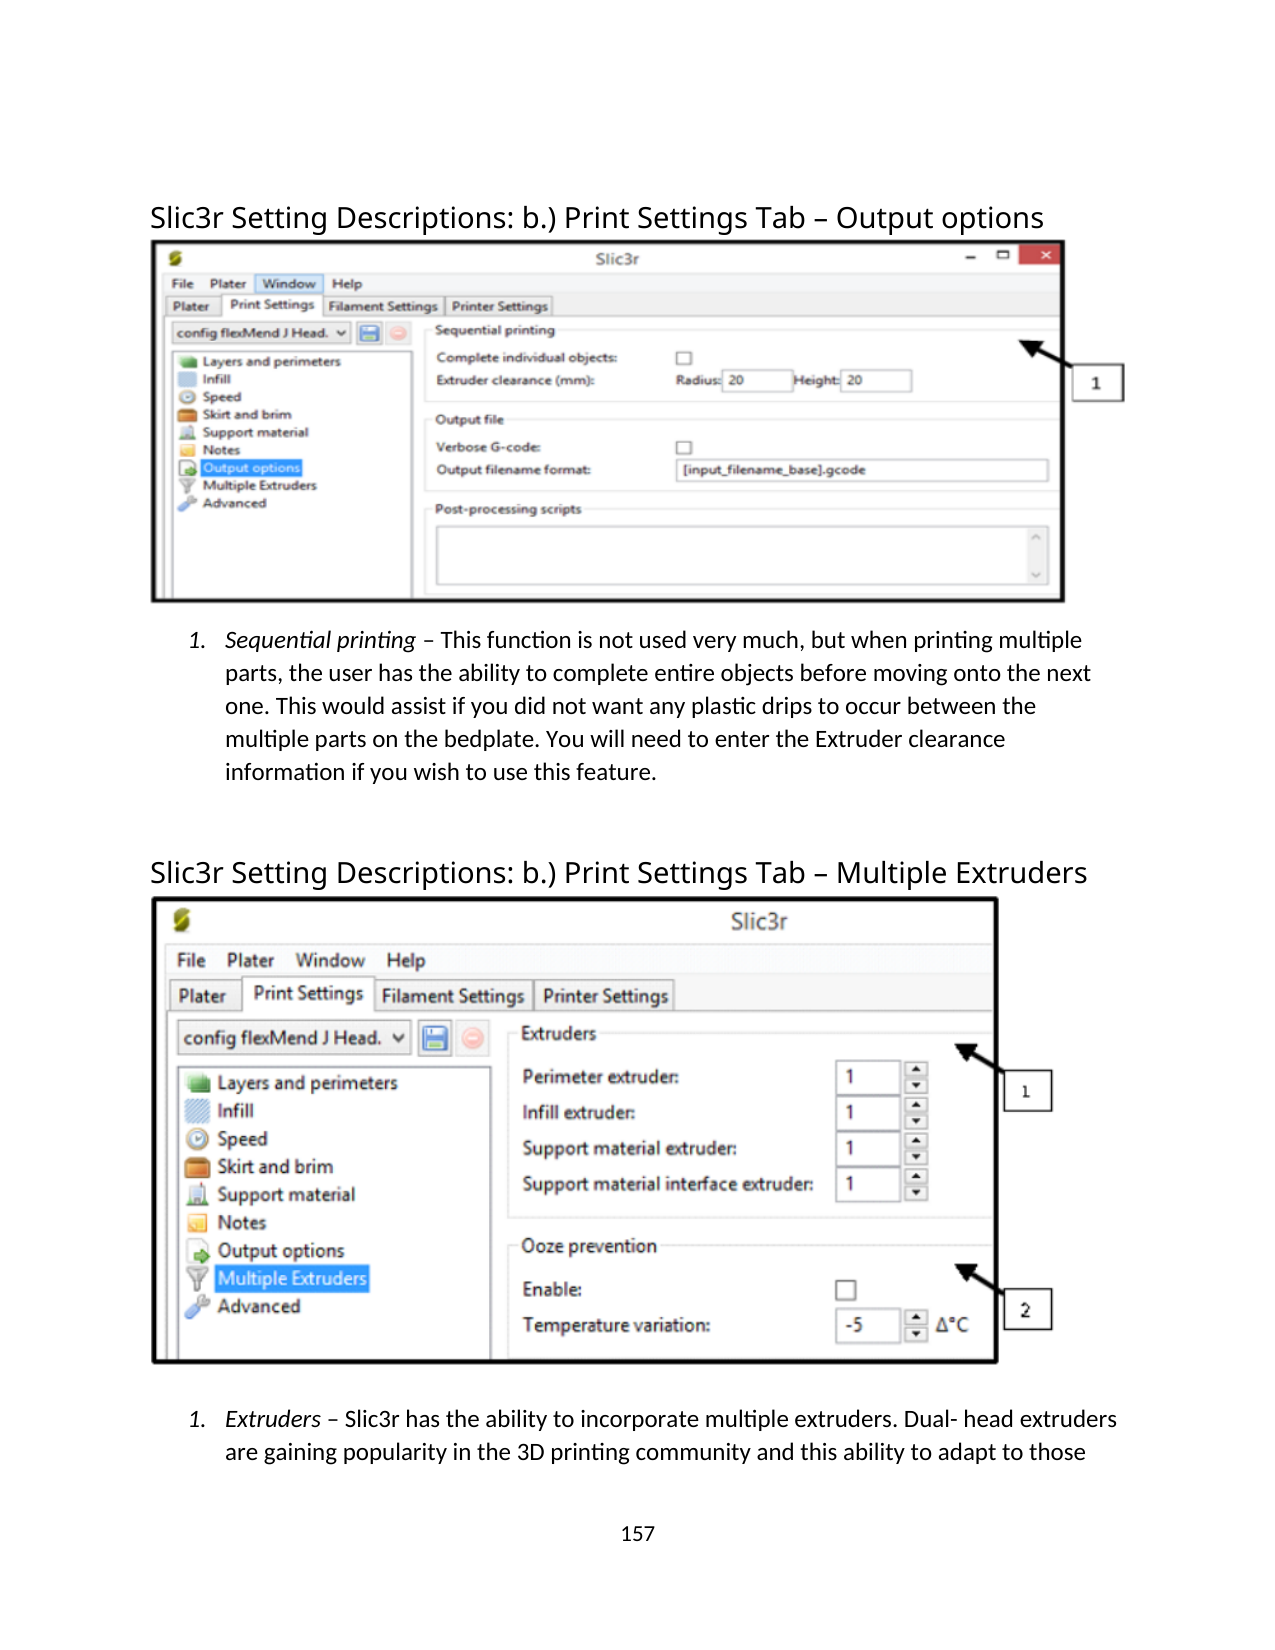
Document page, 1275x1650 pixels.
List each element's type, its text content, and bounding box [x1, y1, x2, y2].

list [187, 1403, 1125, 1466]
list Sequential printing – This function is not used very much, but when printing multiple parts, the user has the ability to complete entire objects before moving onto the next one. This would assist if you did not want any plastic drips to occur between the multiple parts on the bedplate. You will need to enter the Extruder clearance information if you wish to use this feature. [187, 624, 1125, 786]
subtitle Slic3r Setting Descriptions: b.) Print Settings Tab – Output options [150, 197, 1125, 237]
subtitle Slic3r Setting Descriptions: b.) Print Settings Tab – Multiple Extruders [150, 852, 1125, 892]
